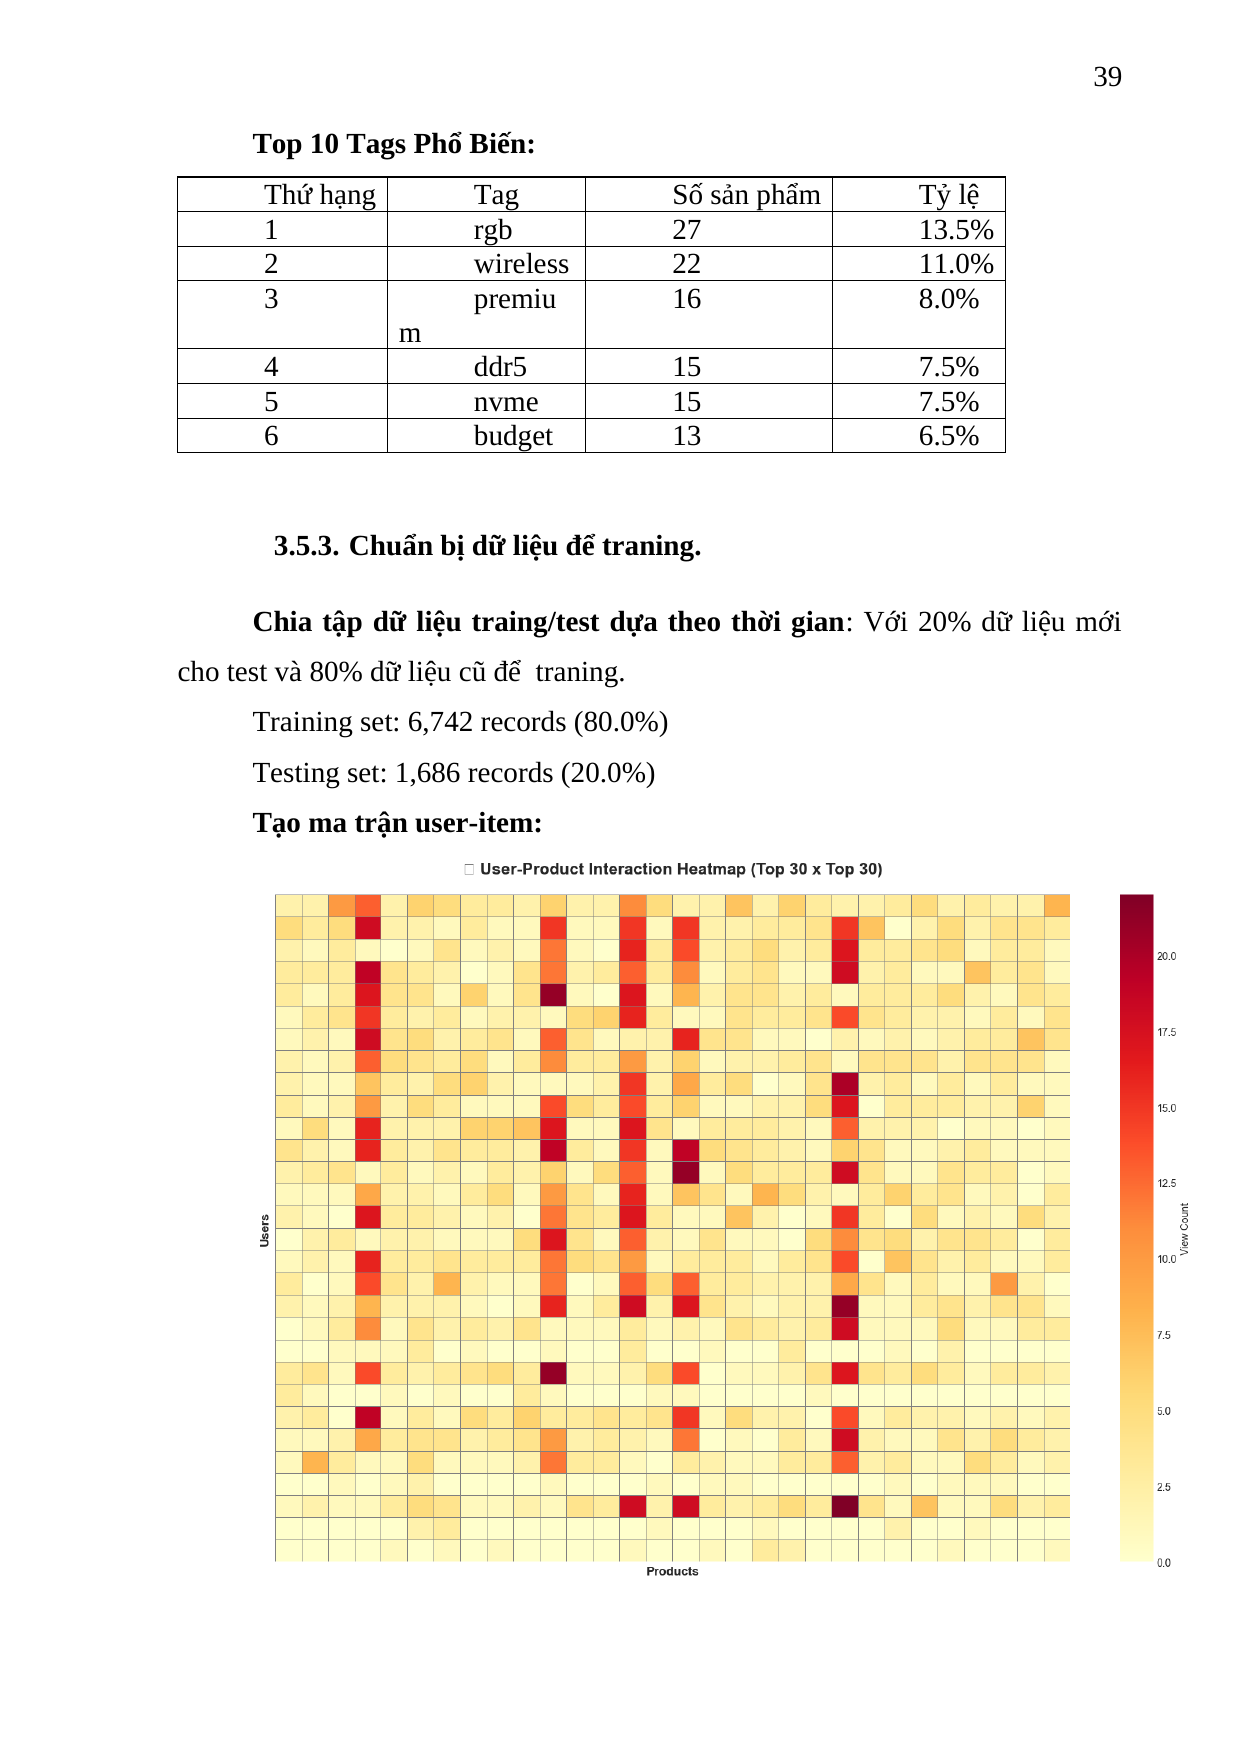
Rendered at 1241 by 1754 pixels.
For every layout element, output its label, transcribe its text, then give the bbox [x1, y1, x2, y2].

table_cell nvme [388, 384, 585, 417]
text Testing set: 1,686 records (20.0%) [177, 755, 1122, 788]
table_cell 4 [178, 349, 387, 383]
table_cell 13.5% [833, 212, 1005, 246]
table_header Thứ hạng [178, 178, 387, 211]
subtitle Chuẩn bị dữ liệu để traning. [274, 528, 1122, 562]
table_cell 5 [178, 384, 387, 417]
table_cell 16 [586, 281, 832, 348]
table_cell 3 [178, 281, 387, 348]
table_cell 22 [586, 247, 832, 280]
table_cell 2 [178, 247, 387, 280]
table_cell 8.0% [833, 281, 1005, 348]
text Top 10 Tags Phổ Biến: [177, 126, 1122, 160]
table_cell 7.5% [833, 349, 1005, 383]
table_cell rgb [388, 212, 585, 246]
table_cell 1 [178, 212, 387, 246]
table_cell 7.5% [833, 384, 1005, 417]
table_cell 15 [586, 384, 832, 417]
table_cell ddr5 [388, 349, 585, 383]
picture [252, 855, 1198, 1584]
table_cell 6 [178, 419, 387, 452]
table_cell wireless [388, 247, 585, 280]
text Tạo ma trận user-item: [177, 805, 1122, 838]
table_cell premium [388, 281, 585, 348]
table_cell budget [388, 419, 585, 452]
text Training set: 6,742 records (80.0%) [177, 704, 1122, 738]
table_cell 11.0% [833, 247, 1005, 280]
table_header Tag [388, 178, 585, 211]
table_cell 13 [586, 419, 832, 452]
table_cell 27 [586, 212, 832, 246]
table_cell 6.5% [833, 419, 1005, 452]
table_header Số sản phẩm [586, 178, 832, 211]
text Chia tập dữ liệu traing/test dựa theo thời gian: Với 20% dữ liệu mới cho test và 80% dữ liệu cũ để traning. [177, 604, 1122, 688]
table_cell 15 [586, 349, 832, 383]
table_header Tỷ lệ [833, 178, 1005, 211]
